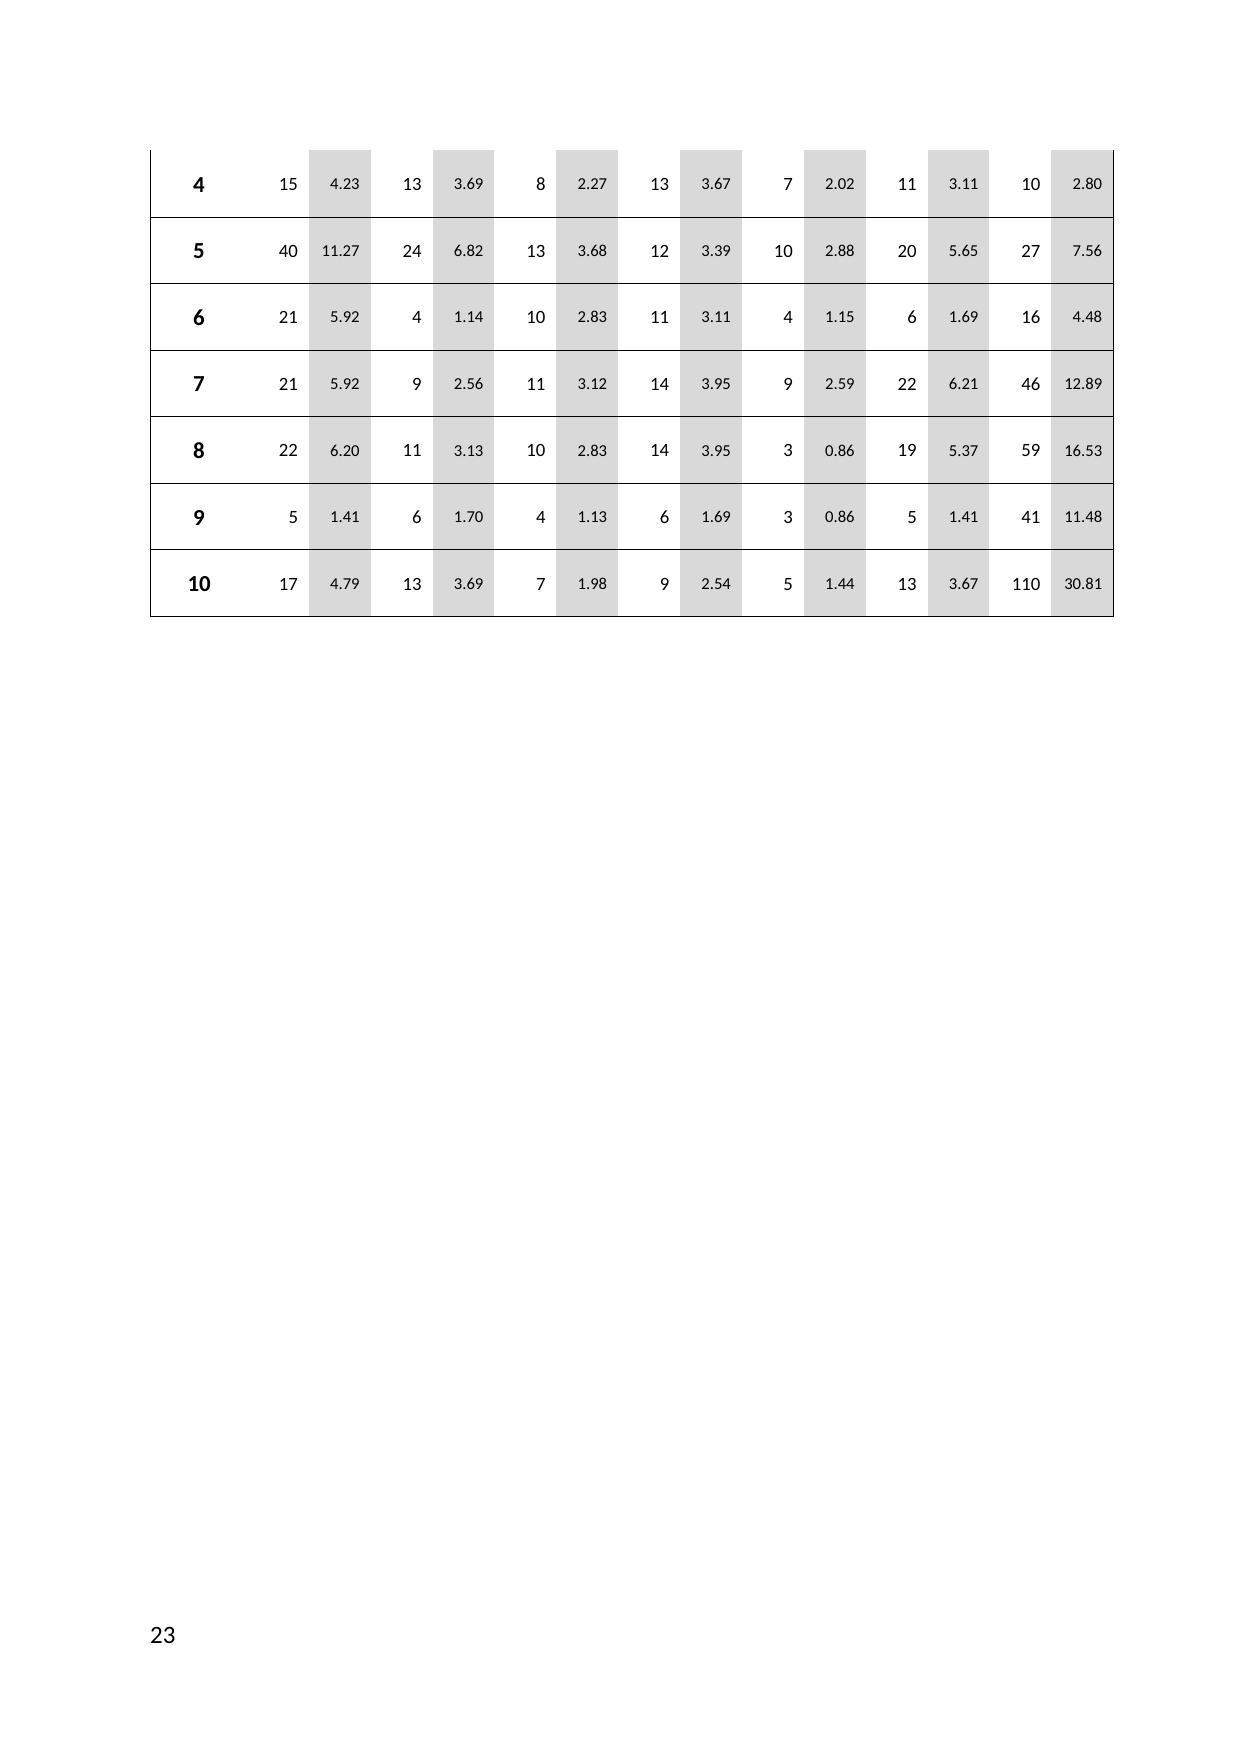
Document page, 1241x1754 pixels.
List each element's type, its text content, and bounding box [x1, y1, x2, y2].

table_cell 9 [151, 484, 247, 549]
table_cell 2.56 [433, 351, 494, 416]
table_cell 14 [618, 351, 680, 416]
table_cell 1.69 [928, 284, 989, 350]
table_cell 24 [371, 218, 432, 283]
table_cell 5.92 [309, 351, 371, 416]
table_cell 1.70 [433, 484, 494, 549]
table_cell 30.81 [1051, 550, 1113, 616]
table_cell 4.79 [309, 550, 371, 616]
table_cell 3.95 [680, 417, 742, 483]
table_cell 10 [990, 150, 1051, 217]
table_cell 7 [151, 351, 247, 416]
table_cell 11 [866, 150, 928, 217]
table_cell 13 [371, 150, 432, 217]
table_cell 0.86 [804, 484, 866, 549]
table_cell 4.48 [1051, 284, 1113, 350]
table_cell 6 [866, 284, 928, 350]
table_cell 5 [866, 484, 928, 549]
table_cell 1.98 [556, 550, 618, 616]
table_cell 2.83 [556, 284, 618, 350]
table_cell 2.59 [804, 351, 866, 416]
table_cell 3 [742, 484, 804, 549]
table_cell 3.11 [928, 150, 989, 217]
table_cell 14 [618, 417, 680, 483]
table_cell 59 [990, 417, 1051, 483]
table_cell 46 [990, 351, 1051, 416]
table_cell 2.27 [556, 150, 618, 217]
table_cell 12 [618, 218, 680, 283]
table_cell 5.37 [928, 417, 989, 483]
table_cell 3.13 [433, 417, 494, 483]
table_cell 11 [618, 284, 680, 350]
table_cell 9 [371, 351, 432, 416]
table_cell 6.20 [309, 417, 371, 483]
table_cell 3.11 [680, 284, 742, 350]
table_cell 10 [495, 284, 556, 350]
table_cell 15 [247, 150, 309, 217]
table_cell 1.14 [433, 284, 494, 350]
table_cell 22 [247, 417, 309, 483]
table_cell 13 [618, 150, 680, 217]
table_cell 7 [742, 150, 804, 217]
table_cell 5.92 [309, 284, 371, 350]
table_cell 6 [151, 284, 247, 350]
table_cell 10 [495, 417, 556, 483]
table_cell 2.83 [556, 417, 618, 483]
table_cell 3.69 [433, 550, 494, 616]
table_cell 6.21 [928, 351, 989, 416]
table_cell 16 [990, 284, 1051, 350]
table_cell 4 [371, 284, 432, 350]
table_cell 9 [618, 550, 680, 616]
table_cell 3.67 [928, 550, 989, 616]
table_cell 1.44 [804, 550, 866, 616]
table_cell 2.54 [680, 550, 742, 616]
table_cell 21 [247, 351, 309, 416]
table_cell 4 [495, 484, 556, 549]
table_cell 13 [371, 550, 432, 616]
table_cell 20 [866, 218, 928, 283]
table_cell 17 [247, 550, 309, 616]
table_cell 1.13 [556, 484, 618, 549]
table_cell 0.86 [804, 417, 866, 483]
table_cell 10 [151, 550, 247, 616]
table_cell 5 [151, 218, 247, 283]
table_cell 19 [866, 417, 928, 483]
table_cell 12.89 [1051, 351, 1113, 416]
table_cell 9 [742, 351, 804, 416]
table_cell 13 [495, 218, 556, 283]
table_cell 11.27 [309, 218, 371, 283]
table_cell 27 [990, 218, 1051, 283]
table_cell 22 [866, 351, 928, 416]
table_cell 1.15 [804, 284, 866, 350]
table_cell 110 [990, 550, 1051, 616]
table_cell 6.82 [433, 218, 494, 283]
table_cell 6 [618, 484, 680, 549]
table_cell 7 [495, 550, 556, 616]
table_cell 21 [247, 284, 309, 350]
table_cell 11 [495, 351, 556, 416]
table_cell 13 [866, 550, 928, 616]
table_cell 8 [151, 417, 247, 483]
table_cell 2.88 [804, 218, 866, 283]
table_cell 3 [742, 417, 804, 483]
table_cell 8 [495, 150, 556, 217]
table_cell 4 [151, 150, 247, 217]
table_cell 41 [990, 484, 1051, 549]
table_cell 10 [742, 218, 804, 283]
table_cell 1.41 [928, 484, 989, 549]
table_cell 1.69 [680, 484, 742, 549]
table_cell 4.23 [309, 150, 371, 217]
table_cell 3.95 [680, 351, 742, 416]
table_cell 11 [371, 417, 432, 483]
table_cell 1.41 [309, 484, 371, 549]
table_cell 5 [742, 550, 804, 616]
table_cell 7.56 [1051, 218, 1113, 283]
table_cell 2.80 [1051, 150, 1113, 217]
table_cell 16.53 [1051, 417, 1113, 483]
table_cell 3.69 [433, 150, 494, 217]
table_cell 5 [247, 484, 309, 549]
table_cell 3.12 [556, 351, 618, 416]
table_cell 4 [742, 284, 804, 350]
table_cell 6 [371, 484, 432, 549]
table_cell 2.02 [804, 150, 866, 217]
table_cell 3.68 [556, 218, 618, 283]
table_cell 40 [247, 218, 309, 283]
table_cell 5.65 [928, 218, 989, 283]
table_cell 3.39 [680, 218, 742, 283]
table_cell 11.48 [1051, 484, 1113, 549]
table_cell 3.67 [680, 150, 742, 217]
